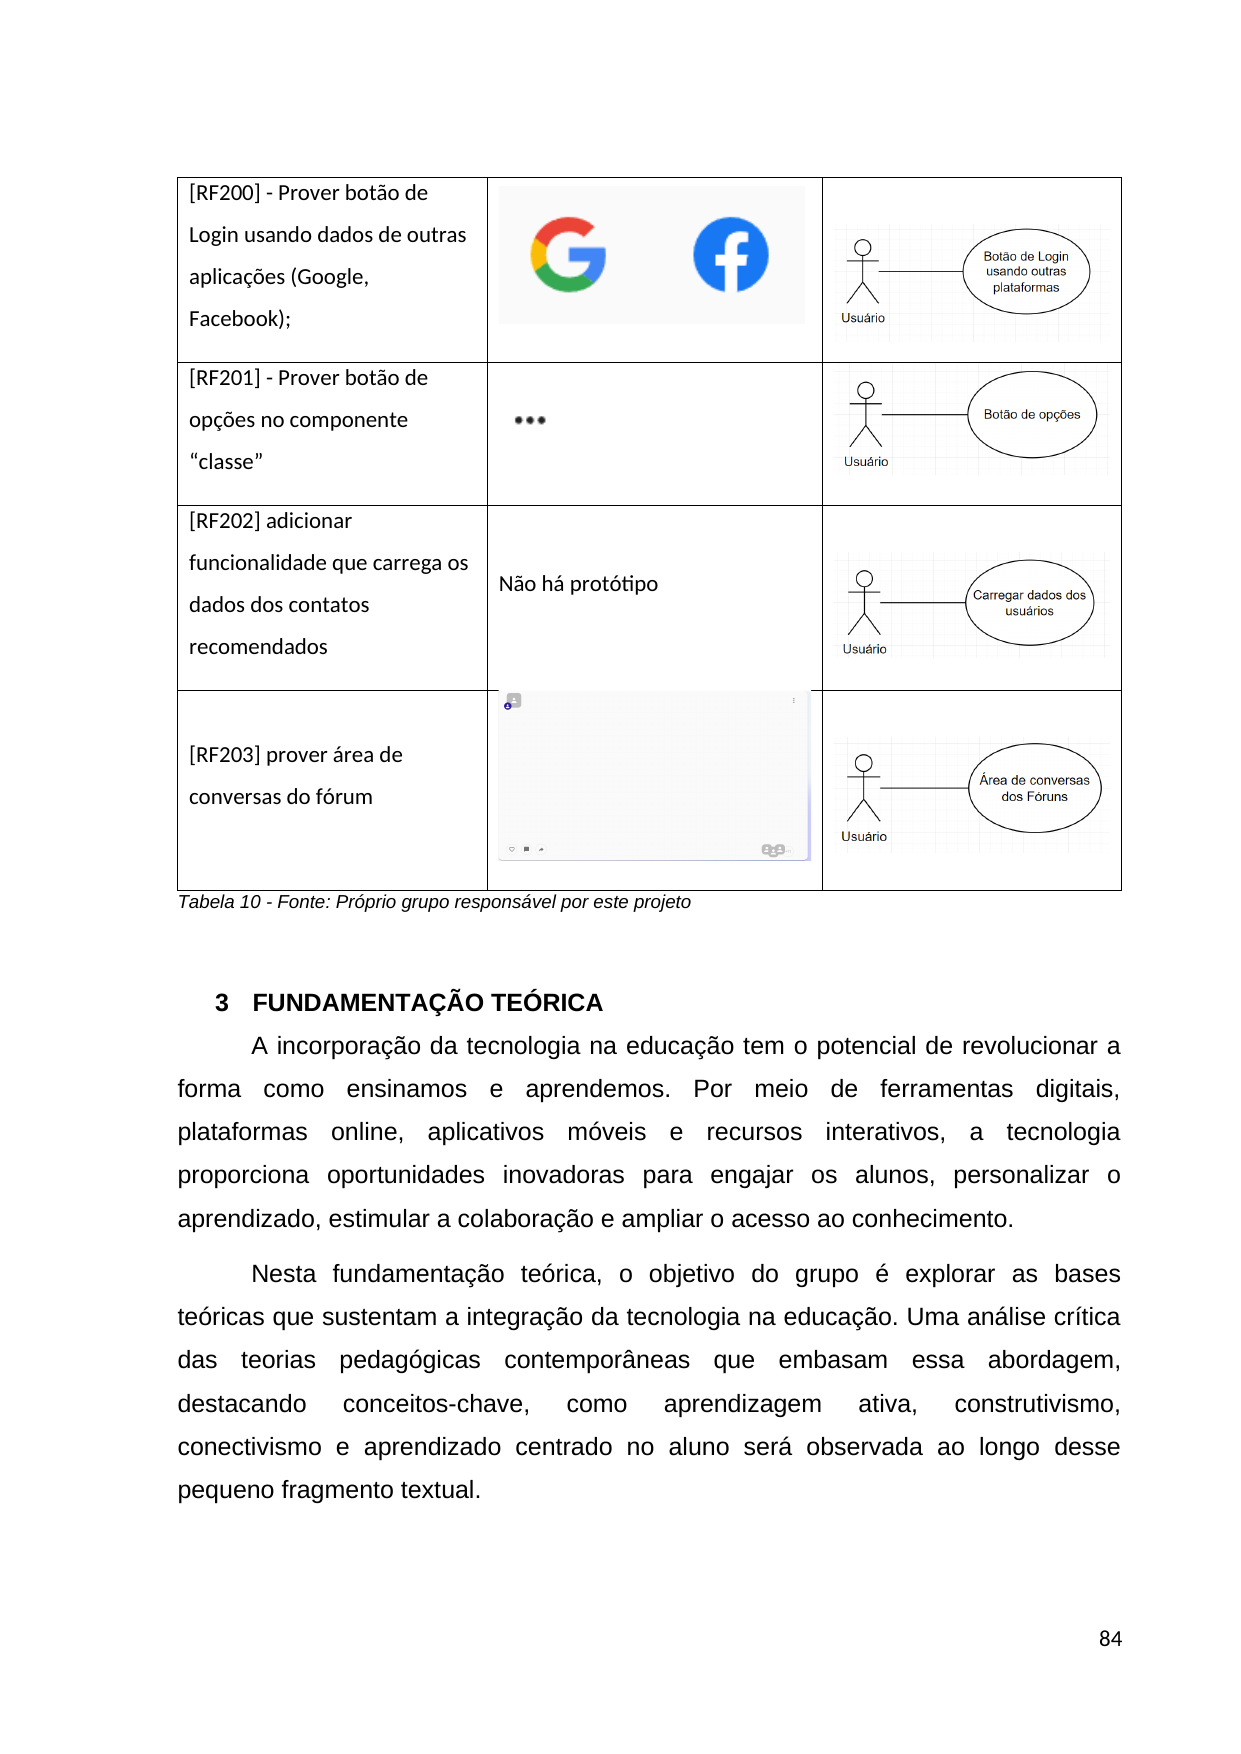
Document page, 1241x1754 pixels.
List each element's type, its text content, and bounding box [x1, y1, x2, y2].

text A incorporação da tecnologia na educação tem o potencial de revolucionar a forma como ensinamos e aprendemos. Por meio de ferramentas digitais, plataformas online, aplicativos móveis e recursos interativos, a tecnologia proporciona oportunidades inovadoras para engajar os alunos, personalizar o aprendizado, estimular a colaboração e ampliar o acesso ao conhecimento. [177, 1031, 1122, 1232]
text Nesta fundamentação teórica, o objetivo do grupo é explorar as bases teóricas que sustentam a integração da tecnologia na educação. Uma análise crítica das teorias pedagógicas contemporâneas que embasam essa abordagem, destacando conceitos-chave, como aprendizagem ativa, construtivismo, conectivismo e aprendizado centrado no aluno será observada ao longo desse pequeno fragmento textual. [177, 1259, 1122, 1504]
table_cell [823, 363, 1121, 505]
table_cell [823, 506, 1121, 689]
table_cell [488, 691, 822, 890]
text Tabela 10 - Fonte: Próprio grupo responsável por este projeto [177, 891, 1122, 912]
picture [833, 737, 1111, 853]
picture [498, 690, 812, 861]
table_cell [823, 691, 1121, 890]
picture [833, 224, 1111, 342]
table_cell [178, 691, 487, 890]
picture [498, 186, 805, 324]
picture [833, 363, 1111, 475]
picture [833, 552, 1111, 658]
picture [498, 399, 560, 439]
subtitle FUNDAMENTAÇÃO TEÓRICA [215, 988, 1122, 1017]
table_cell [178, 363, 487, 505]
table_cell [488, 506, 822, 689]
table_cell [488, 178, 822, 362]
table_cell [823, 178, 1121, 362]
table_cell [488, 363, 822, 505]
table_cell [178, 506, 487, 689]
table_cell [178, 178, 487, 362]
